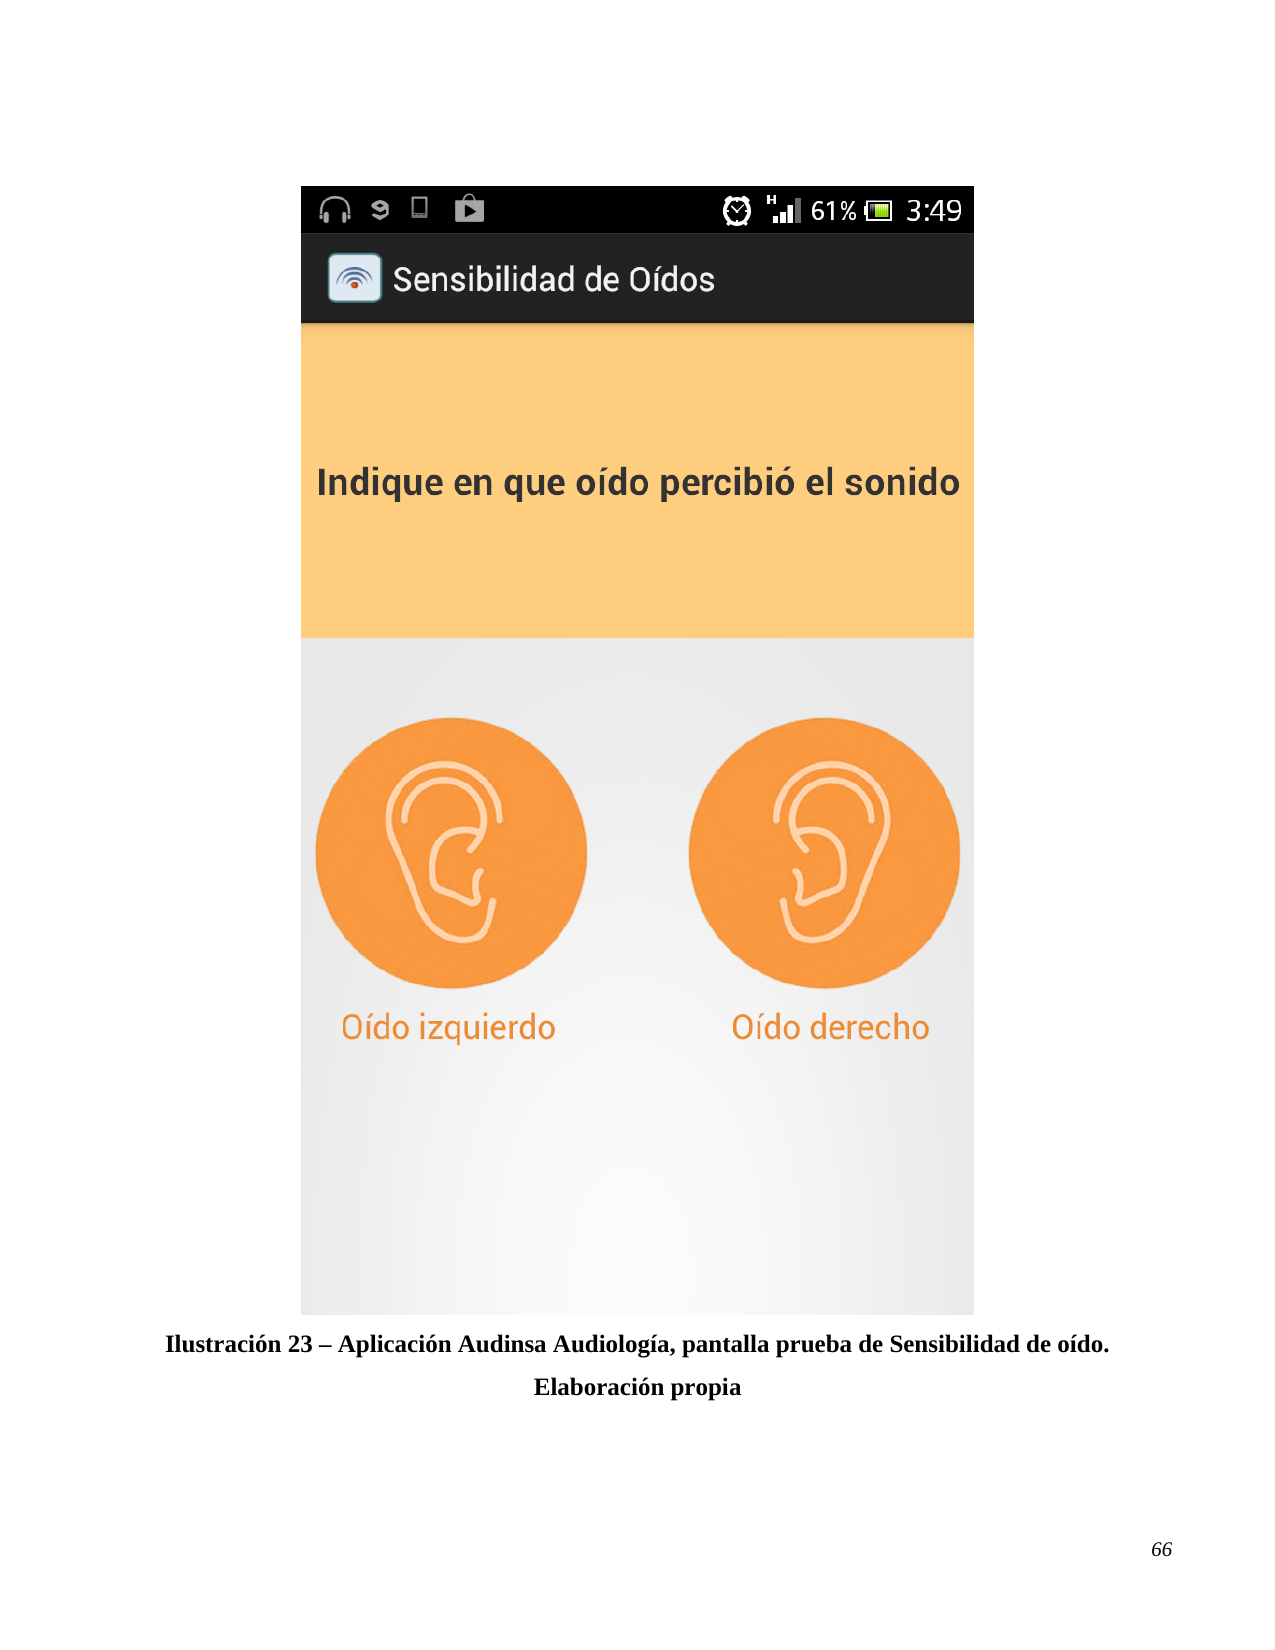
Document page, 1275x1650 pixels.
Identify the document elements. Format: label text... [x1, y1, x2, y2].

text Ilustración 23 – Aplicación Audinsa Audiología, pantalla prueba de Sensibilidad de oído. [103, 1329, 1172, 1358]
picture [301, 186, 974, 1315]
text Elaboración propia [103, 1372, 1172, 1401]
